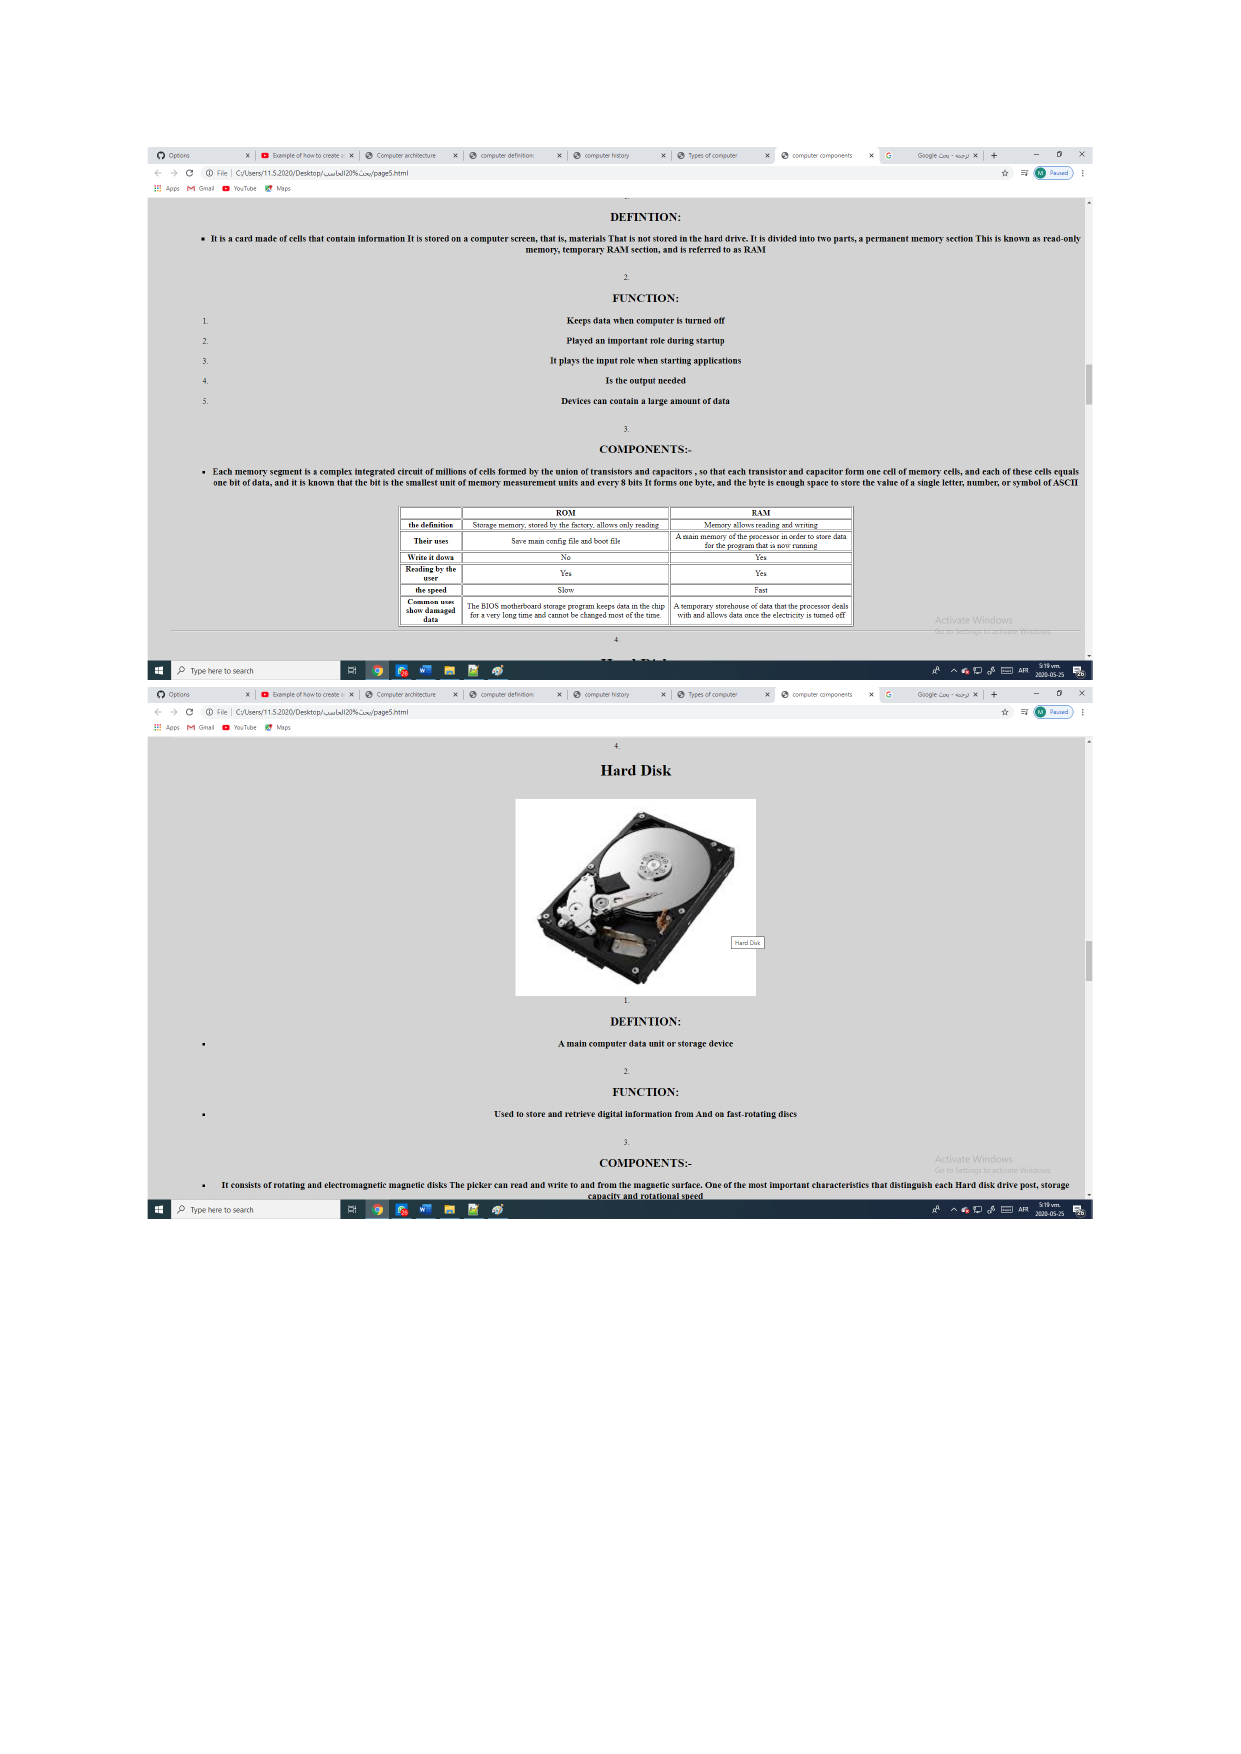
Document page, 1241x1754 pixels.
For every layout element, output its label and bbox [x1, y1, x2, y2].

picture [147, 147, 1093, 680]
picture [147, 687, 1093, 1219]
